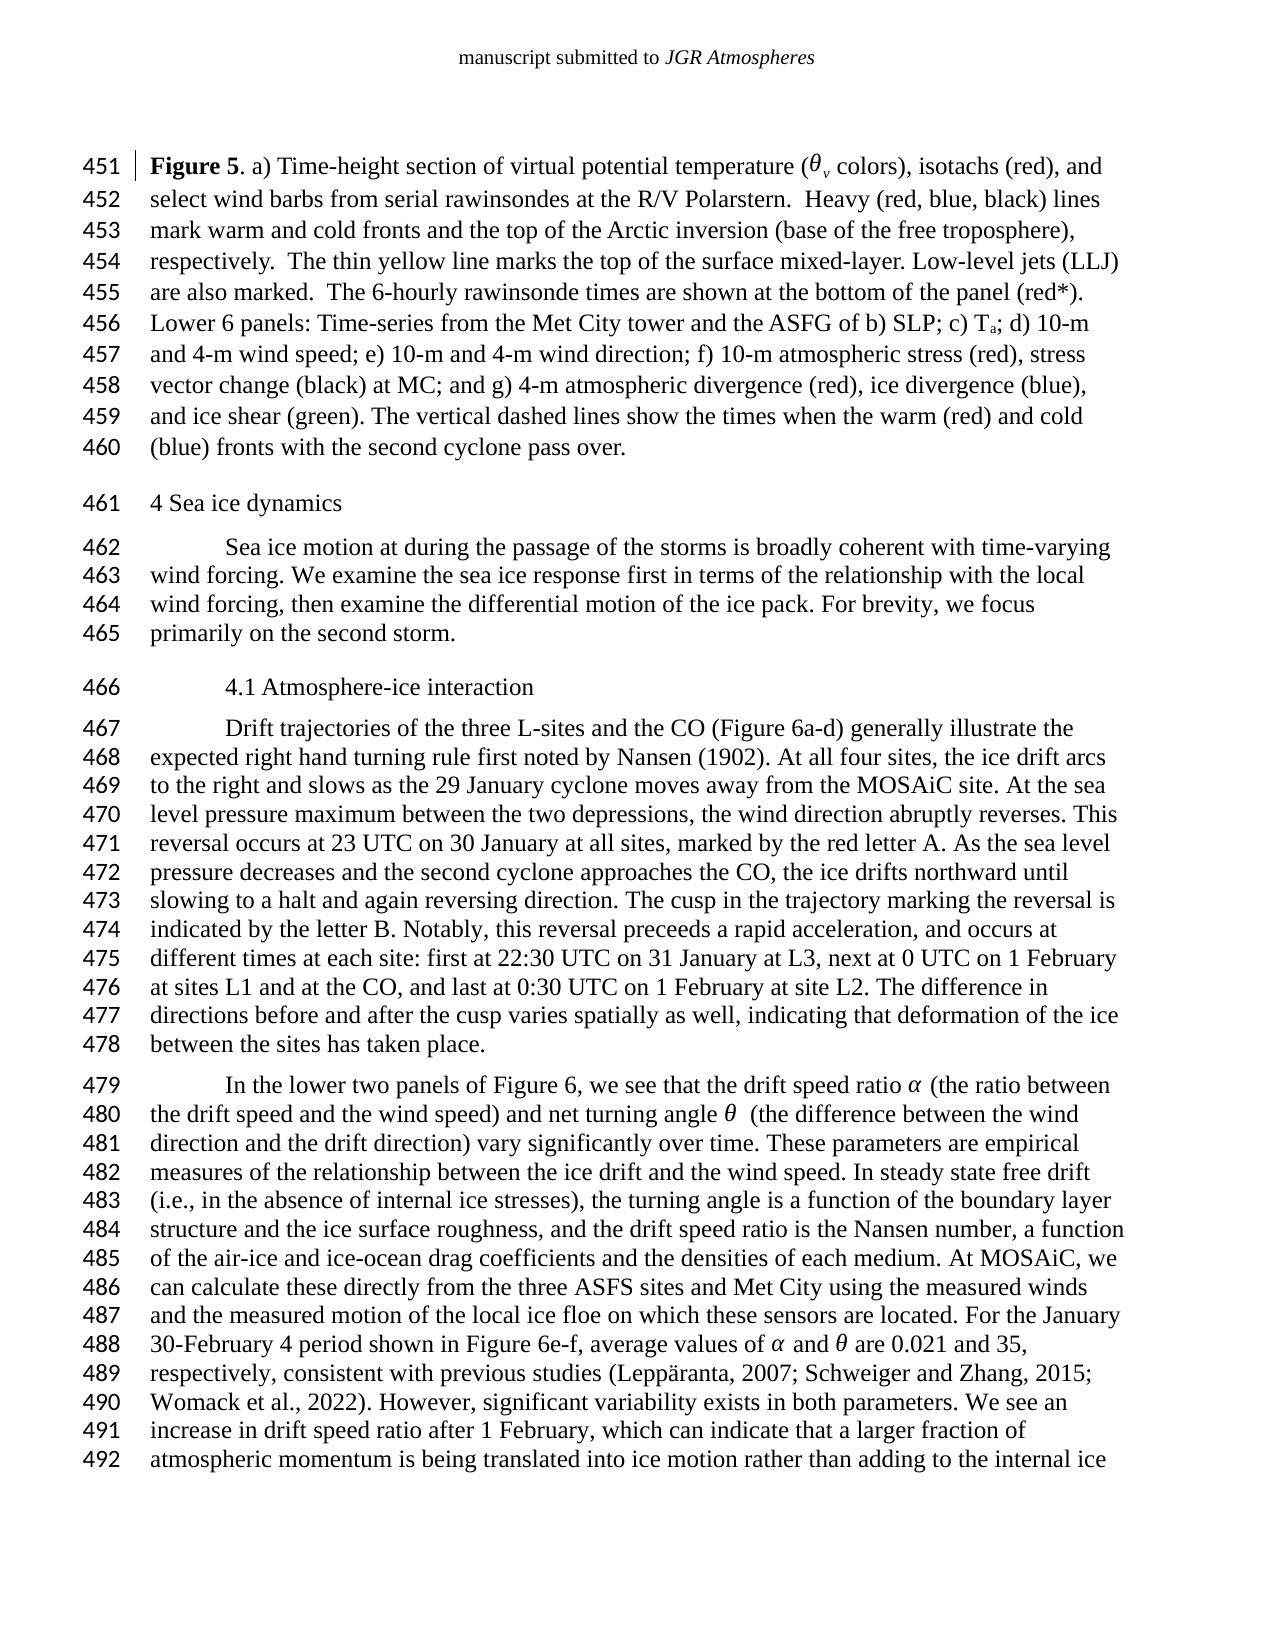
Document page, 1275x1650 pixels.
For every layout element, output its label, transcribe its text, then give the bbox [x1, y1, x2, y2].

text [150, 1070, 1125, 1473]
text 4 Sea ice dynamics [150, 488, 1125, 517]
text Figure 5. a) Time-height section of virtual potential temperature ( colors), isotachs (red), and select wind barbs from serial rawinsondes at the R/V Polarstern. Heavy (red, blue, black) lines mark warm and cold fronts and the top of the Arctic inversion (base of the free troposphere), respectively. The thin yellow line marks the top of the surface mixed-layer. Low-level jets (LLJ) are also marked. The 6-hourly rawinsonde times are shown at the bottom of the panel (red*). Lower 6 panels: Time-series from the Met City tower and the ASFG of b) SLP; c) Ta; d) 10-m and 4-m wind speed; e) 10-m and 4-m wind direction; f) 10-m atmospheric stress (red), stress vector change (black) at MC; and g) 4-m atmospheric divergence (red), ice divergence (blue), and ice shear (green). The vertical dashed lines show the times when the warm (red) and cold (blue) fronts with the second cyclone pass over. [150, 150, 1125, 461]
text Sea ice motion at during the passage of the storms is broadly coherent with time-varying wind forcing. We examine the sea ice response first in terms of the relationship with the local wind forcing, then examine the differential motion of the ice pack. For brevity, we focus primarily on the second storm. [150, 532, 1125, 647]
subtitle 4.1 Atmosphere-ice interaction [225, 672, 1125, 700]
text Drift trajectories of the three L-sites and the CO (Figure 6a-d) generally illustrate the expected right hand turning rule first noted by Nansen (1902). At all four sites, the ice drift arcs to the right and slows as the 29 January cyclone moves away from the MOSAiC site. At the sea level pressure maximum between the two depressions, the wind direction abruptly reverses. This reversal occurs at 23 UTC on 30 January at all sites, marked by the red letter A. As the sea level pressure decreases and the second cyclone approaches the CO, the ice drifts northward until slowing to a halt and again reversing direction. The cusp in the trajectory marking the reversal is indicated by the letter B. Notably, this reversal preceeds a rapid acceleration, and occurs at different times at each site: first at 22:30 UTC on 31 January at L3, next at 0 UTC on 1 February at sites L1 and at the CO, and last at 0:30 UTC on 1 February at site L2. The difference in directions before and after the cusp varies spatially as well, indicating that deformation of the ice between the sites has taken place. [150, 713, 1125, 1058]
